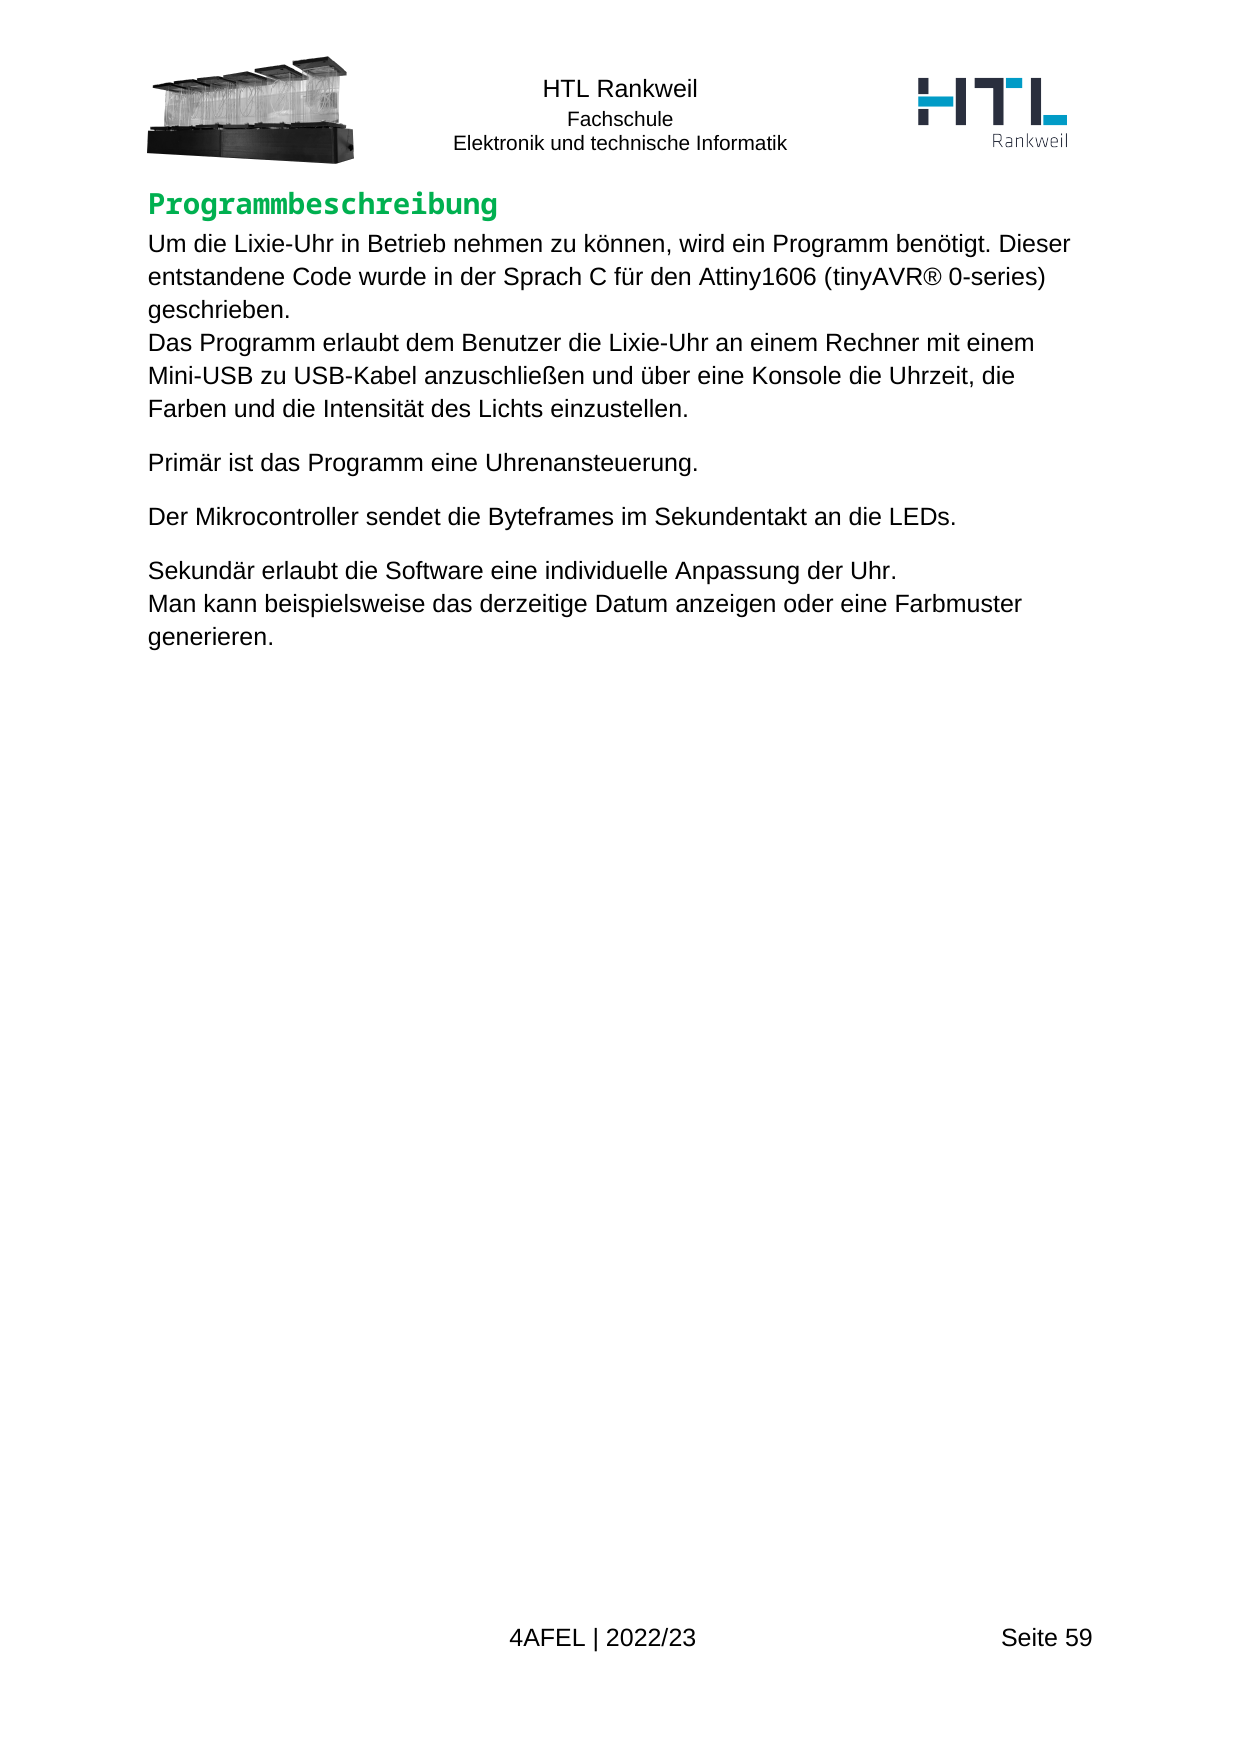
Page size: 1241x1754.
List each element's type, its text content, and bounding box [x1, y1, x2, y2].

text Primär ist das Programm eine Uhrenansteuerung. [148, 448, 1093, 477]
subtitle Programmbeschreibung [148, 183, 1093, 223]
text Sekundär erlaubt die Software eine individuelle Anpassung der Uhr. Man kann beispielsweise das derzeitige Datum anzeigen oder eine Farbmuster generieren. [148, 556, 1093, 650]
text Um die Lixie-Uhr in Betrieb nehmen zu können, wird ein Programm benötigt. Dieser entstandene Code wurde in der Sprach C für den Attiny1606 (tinyAVR® 0-series) geschrieben. Das Programm erlaubt dem Benutzer die Lixie-Uhr an einem Rechner mit einem Mini-USB zu USB-Kabel anzuschließen und über eine Konsole die Uhrzeit, die Farben und die Intensität des Lichts einzustellen. [148, 229, 1093, 423]
text Der Mikrocontroller sendet die Byteframes im Sekundentakt an die LEDs. [148, 502, 1093, 531]
picture [147, 56, 354, 164]
picture [910, 70, 1076, 152]
